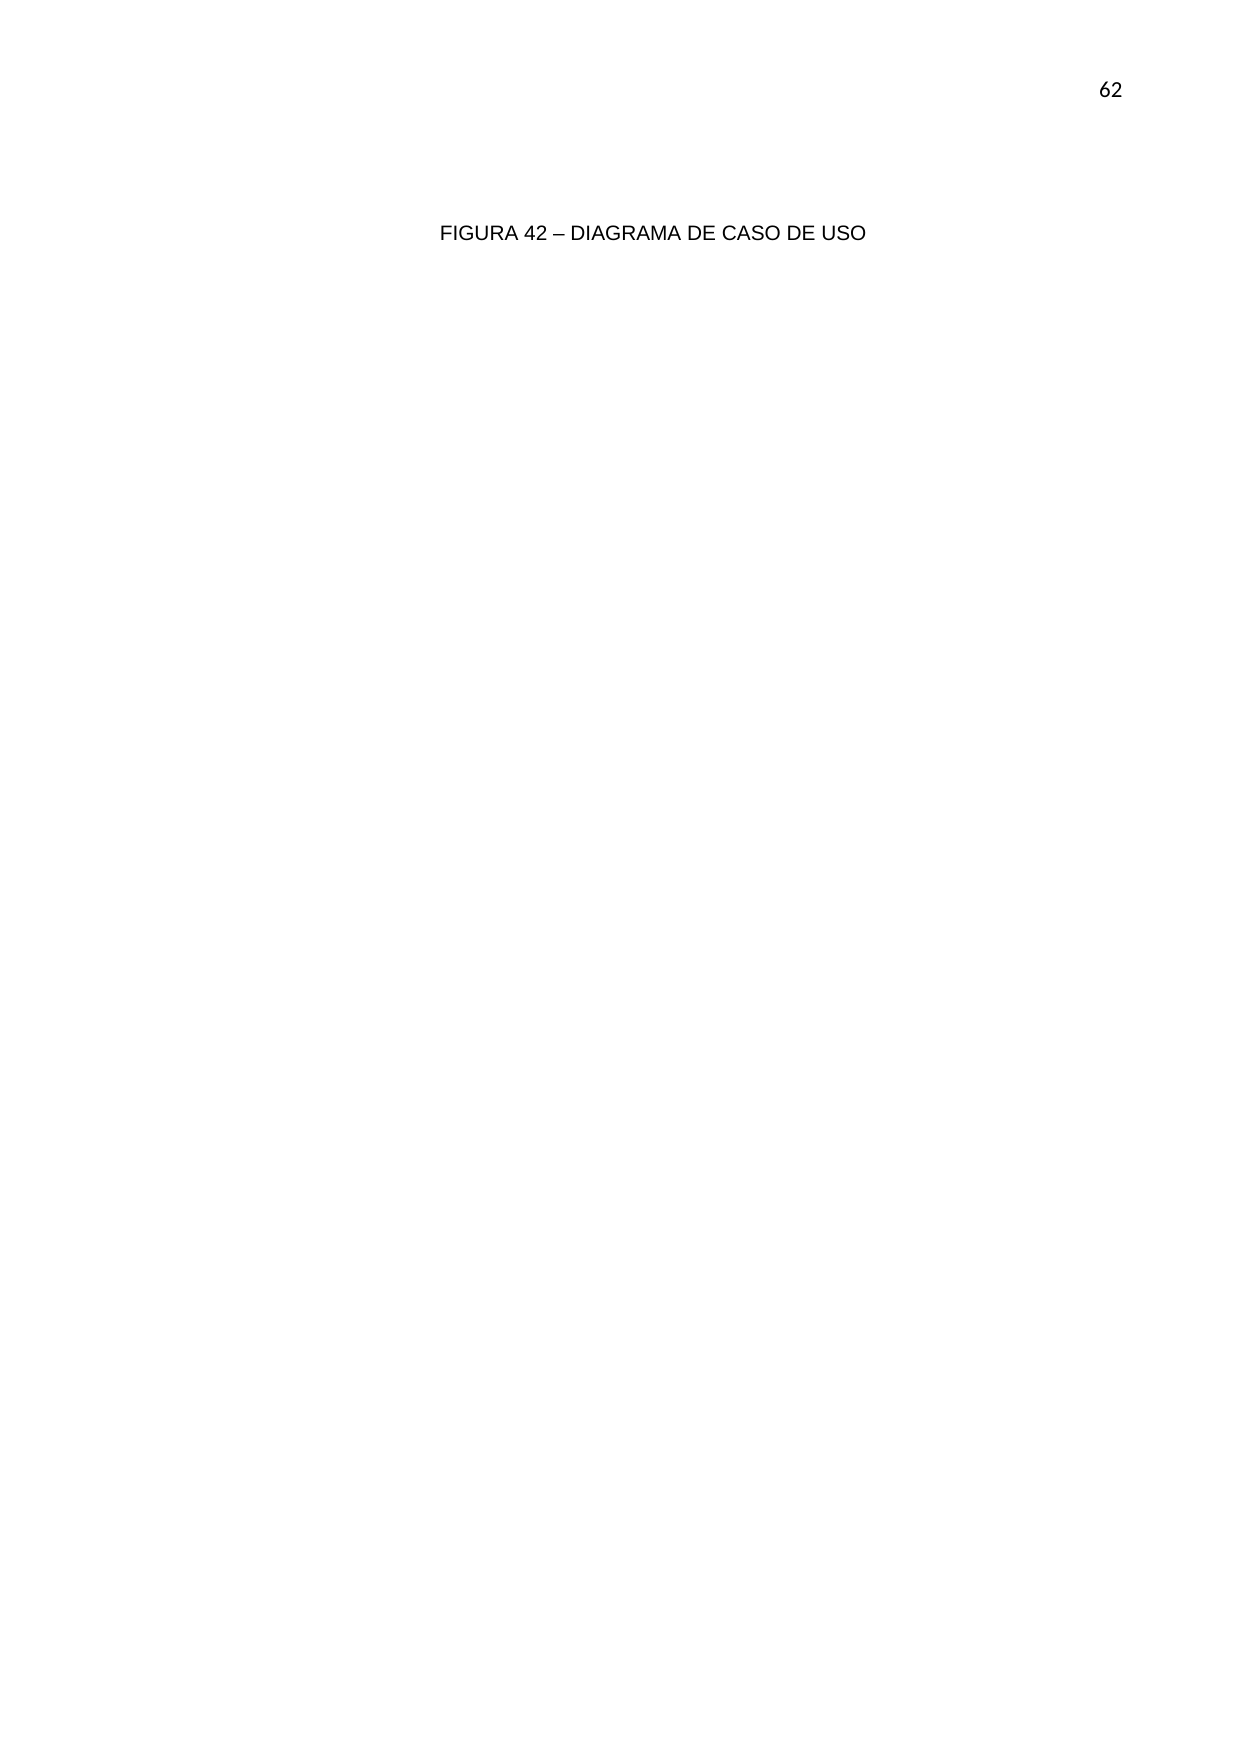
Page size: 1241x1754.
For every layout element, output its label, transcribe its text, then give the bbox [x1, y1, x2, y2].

text FIGURA 42 – DIAGRAMA DE CASO DE USO [177, 221, 1122, 245]
